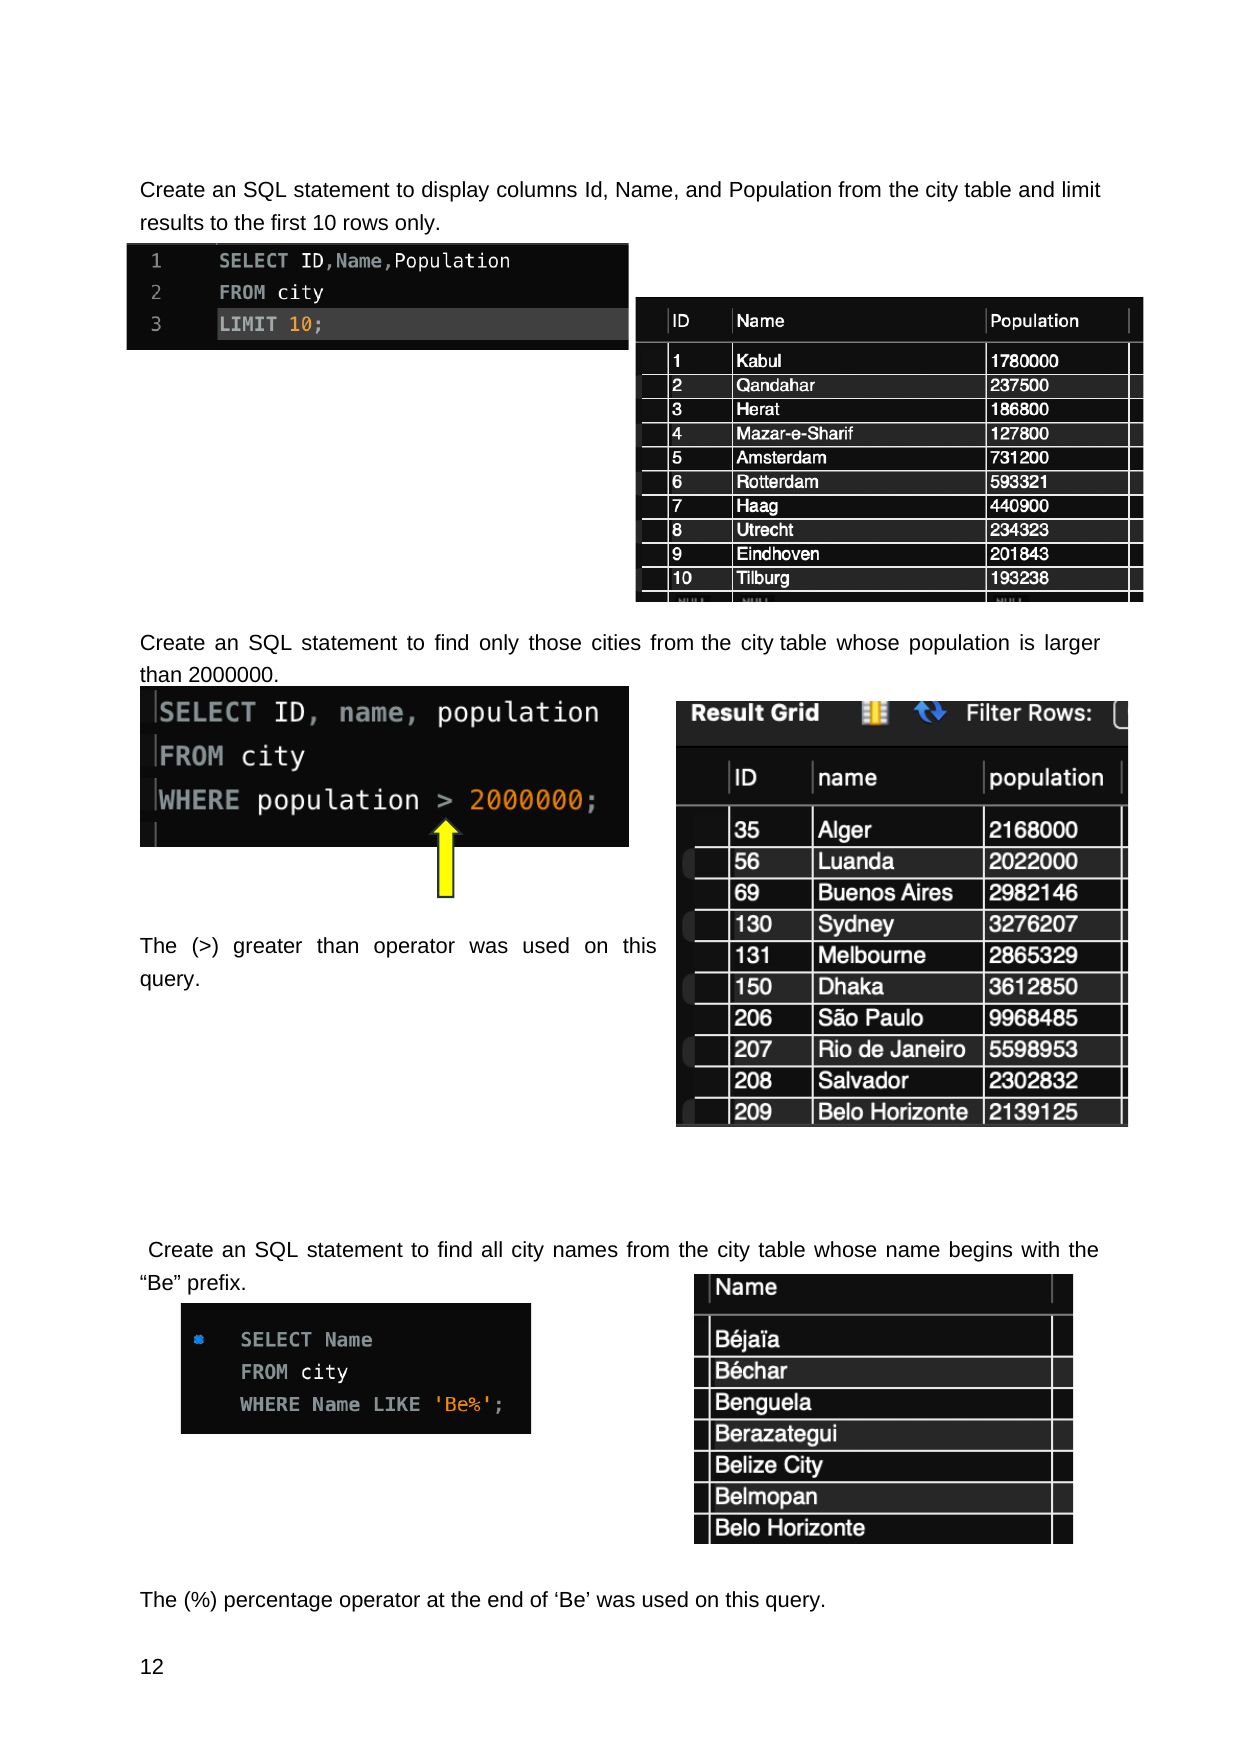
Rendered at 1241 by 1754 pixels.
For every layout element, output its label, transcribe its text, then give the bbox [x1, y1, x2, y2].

text The (%) percentage operator at the end of ‘Be’ was used on this query. [139, 1587, 1101, 1612]
text Create an SQL statement to display columns Id, Name, and Population from the city table and limit results to the first 10 rows only. [139, 177, 1101, 235]
picture [694, 1274, 1074, 1544]
picture [676, 701, 1129, 1127]
picture [140, 686, 629, 847]
picture [635, 297, 1144, 602]
text The (>) greater than operator was used on this query. [139, 933, 676, 991]
picture [126, 243, 629, 350]
text Create an SQL statement to find all city names from the city table whose name begins with the “Be” prefix. [139, 1237, 1101, 1295]
text Create an SQL statement to find only those cities from the city table whose population is larger than 2000000. [139, 629, 1101, 687]
picture [180, 1303, 532, 1434]
